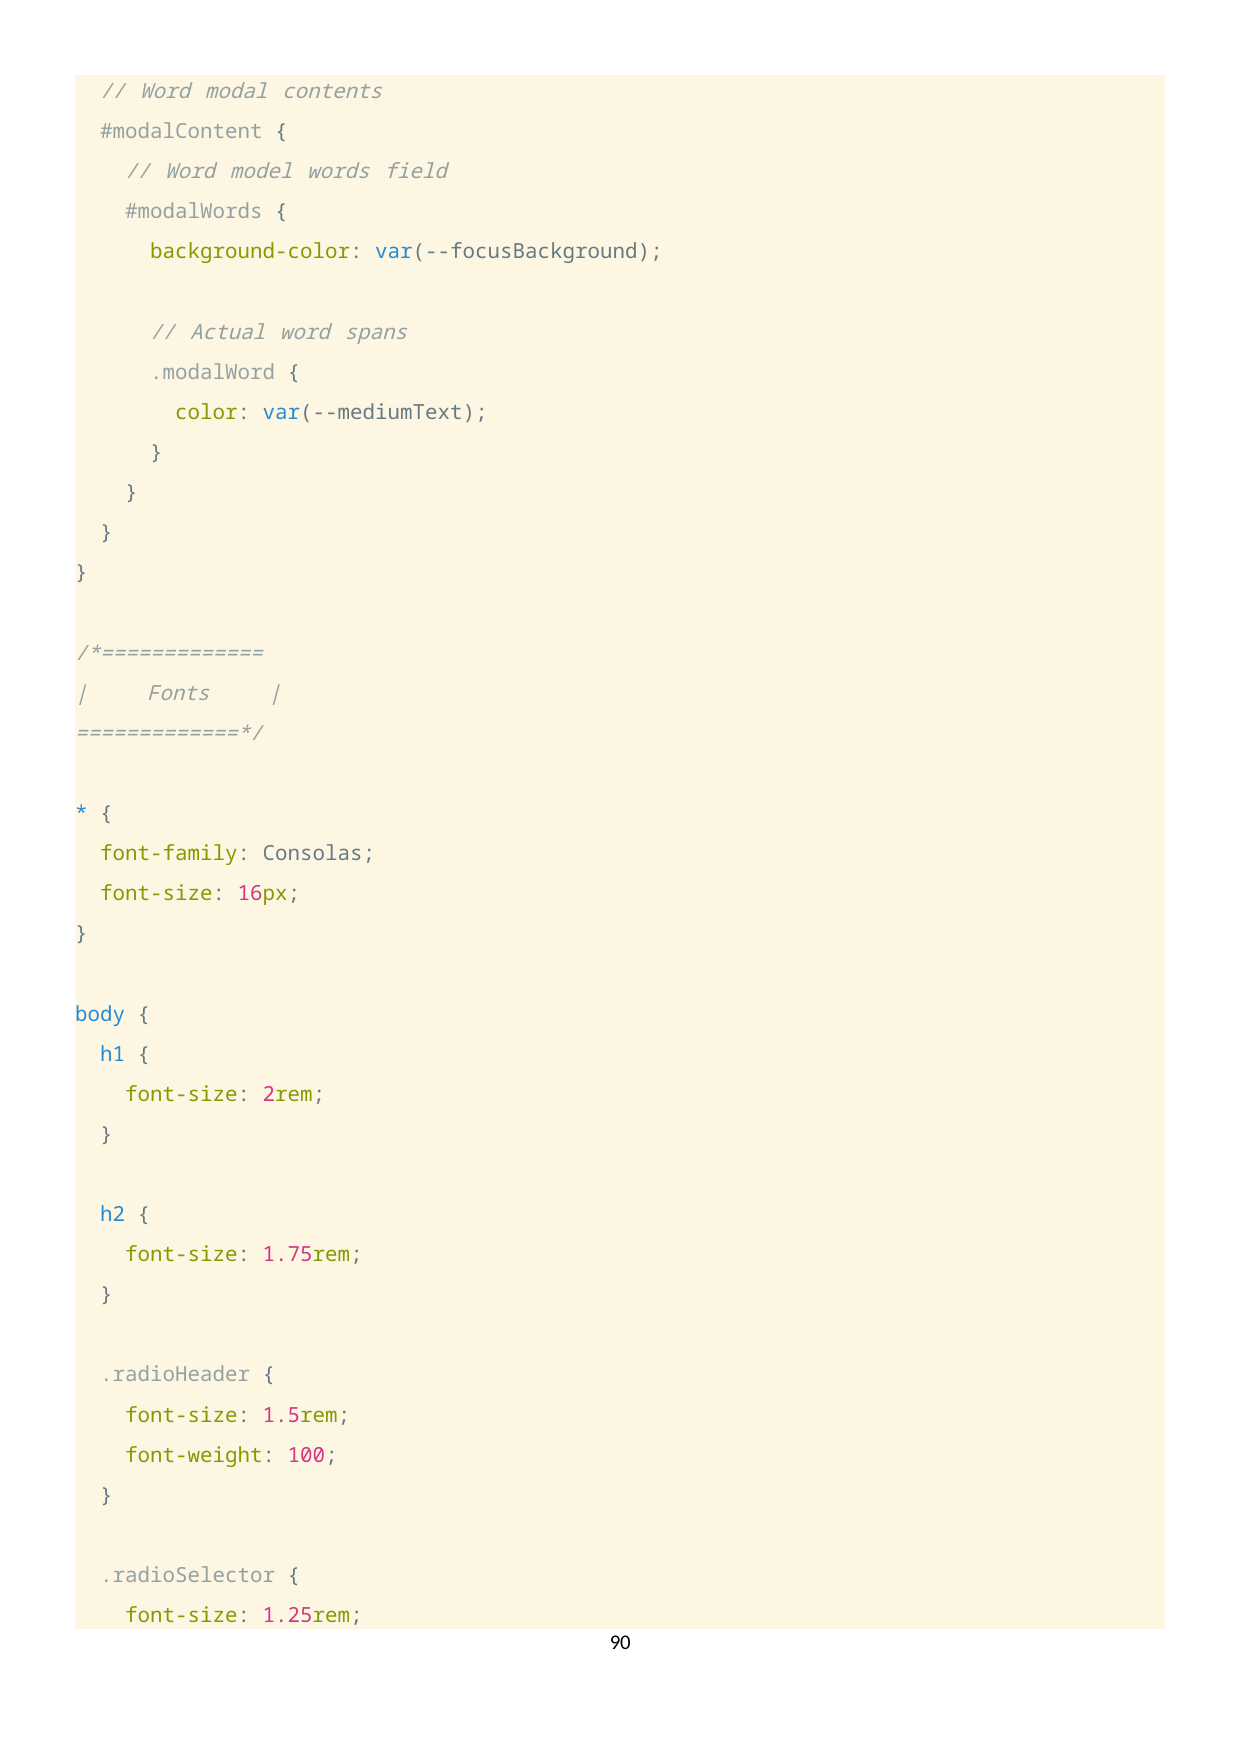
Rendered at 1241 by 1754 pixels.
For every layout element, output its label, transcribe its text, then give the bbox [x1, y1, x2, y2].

text } [75, 1278, 1165, 1308]
text font-size: 2rem; [75, 1078, 1165, 1107]
text /*============= [75, 636, 1165, 666]
text } [75, 1118, 1165, 1147]
text font-weight: 100; [75, 1438, 1165, 1468]
text font-size: 16px; [75, 877, 1165, 907]
text | Fonts | [75, 677, 1165, 706]
text font-size: 1.25rem; [75, 1599, 1165, 1629]
text } [75, 516, 1165, 546]
text } [75, 917, 1165, 947]
text * { [75, 797, 1165, 827]
text } [75, 1479, 1165, 1508]
text #modalContent { [75, 115, 1165, 145]
text font-size: 1.75rem; [75, 1238, 1165, 1268]
text .radioSelector { [75, 1559, 1165, 1588]
text .radioHeader { [75, 1358, 1165, 1388]
text #modalWords { [75, 195, 1165, 225]
text // Word model words field [75, 155, 1165, 185]
text // Word modal contents [75, 75, 1165, 105]
text =============*/ [75, 717, 1165, 746]
text } [75, 556, 1165, 586]
text h1 { [75, 1037, 1165, 1067]
text } [75, 436, 1165, 466]
text color: var(--mediumText); [75, 396, 1165, 426]
text font-family: Consolas; [75, 837, 1165, 867]
text font-size: 1.5rem; [75, 1398, 1165, 1428]
text body { [75, 997, 1165, 1027]
text } [75, 476, 1165, 506]
text .modalWord { [75, 356, 1165, 385]
text background-color: var(--focusBackground); [75, 235, 1165, 265]
text // Actual word spans [75, 316, 1165, 345]
text h2 { [75, 1198, 1165, 1228]
